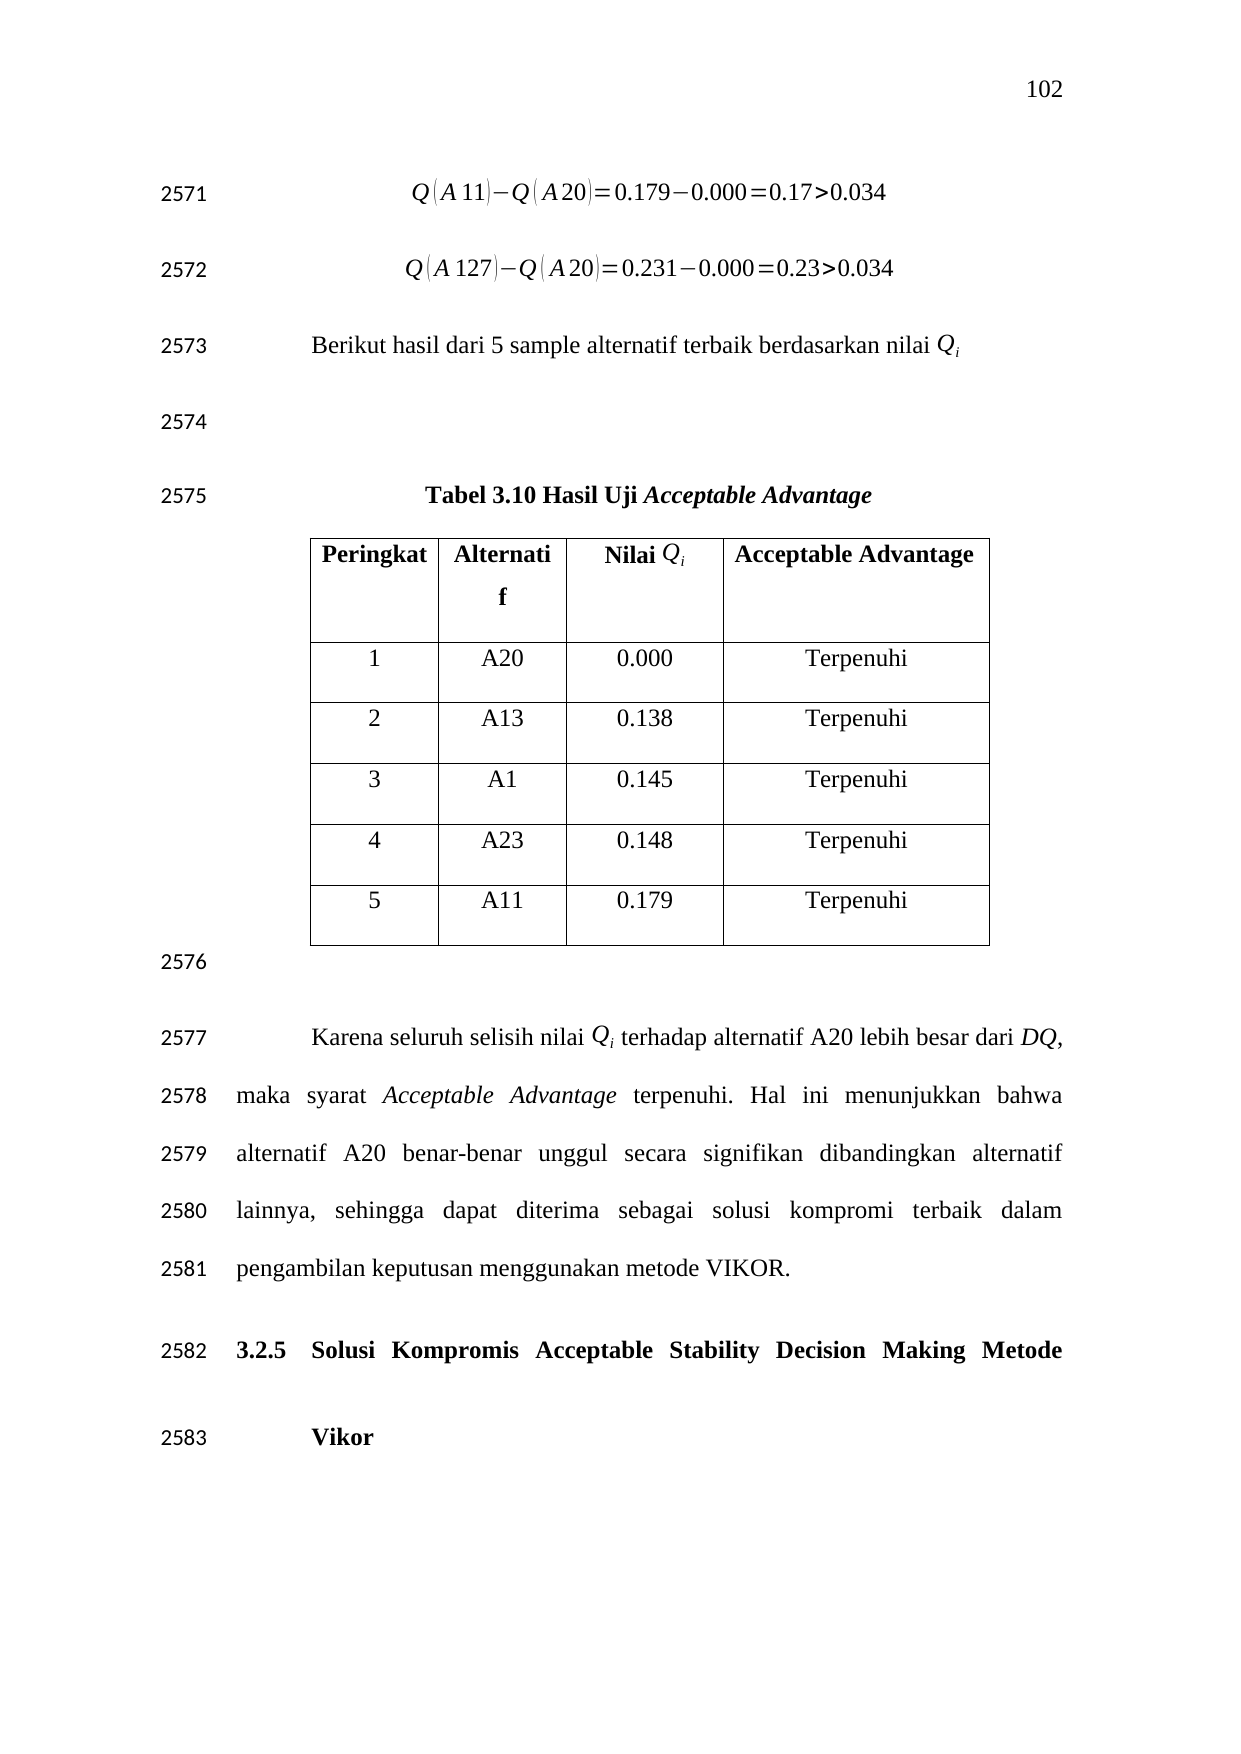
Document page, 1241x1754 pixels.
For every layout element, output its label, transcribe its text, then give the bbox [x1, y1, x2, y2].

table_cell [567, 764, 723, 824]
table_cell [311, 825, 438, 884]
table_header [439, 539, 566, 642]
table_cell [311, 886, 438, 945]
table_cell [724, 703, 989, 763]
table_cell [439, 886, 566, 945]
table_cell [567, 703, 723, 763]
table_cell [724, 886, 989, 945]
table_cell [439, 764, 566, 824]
text Berikut hasil dari 5 sample alternatif terbaik berdasarkan nilai [236, 329, 1063, 361]
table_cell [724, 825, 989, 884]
text Tabel 3. Hasil Uji Acceptable Advantage [236, 480, 1063, 509]
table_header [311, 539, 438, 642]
subtitle Solusi Kompromis Acceptable Stability Decision Making Metode Vikor [236, 1336, 1063, 1451]
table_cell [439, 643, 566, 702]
text Karena seluruh selisih nilai ​​ terhadap alternatif A20 lebih besar dari DQ, maka syarat Acceptable Advantage terpenuhi. Hal ini menunjukkan bahwa alternatif A20 benar-benar unggul secara signifikan dibandingkan alternatif lainnya, sehingga dapat diterima sebagai solusi kompromi terbaik dalam pengambilan keputusan menggunakan metode VIKOR. [236, 1020, 1063, 1282]
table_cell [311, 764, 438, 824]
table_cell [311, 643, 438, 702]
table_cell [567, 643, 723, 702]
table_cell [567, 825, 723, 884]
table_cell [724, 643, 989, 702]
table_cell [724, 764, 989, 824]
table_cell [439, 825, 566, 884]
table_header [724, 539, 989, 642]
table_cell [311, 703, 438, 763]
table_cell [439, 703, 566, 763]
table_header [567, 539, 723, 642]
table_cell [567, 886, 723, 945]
